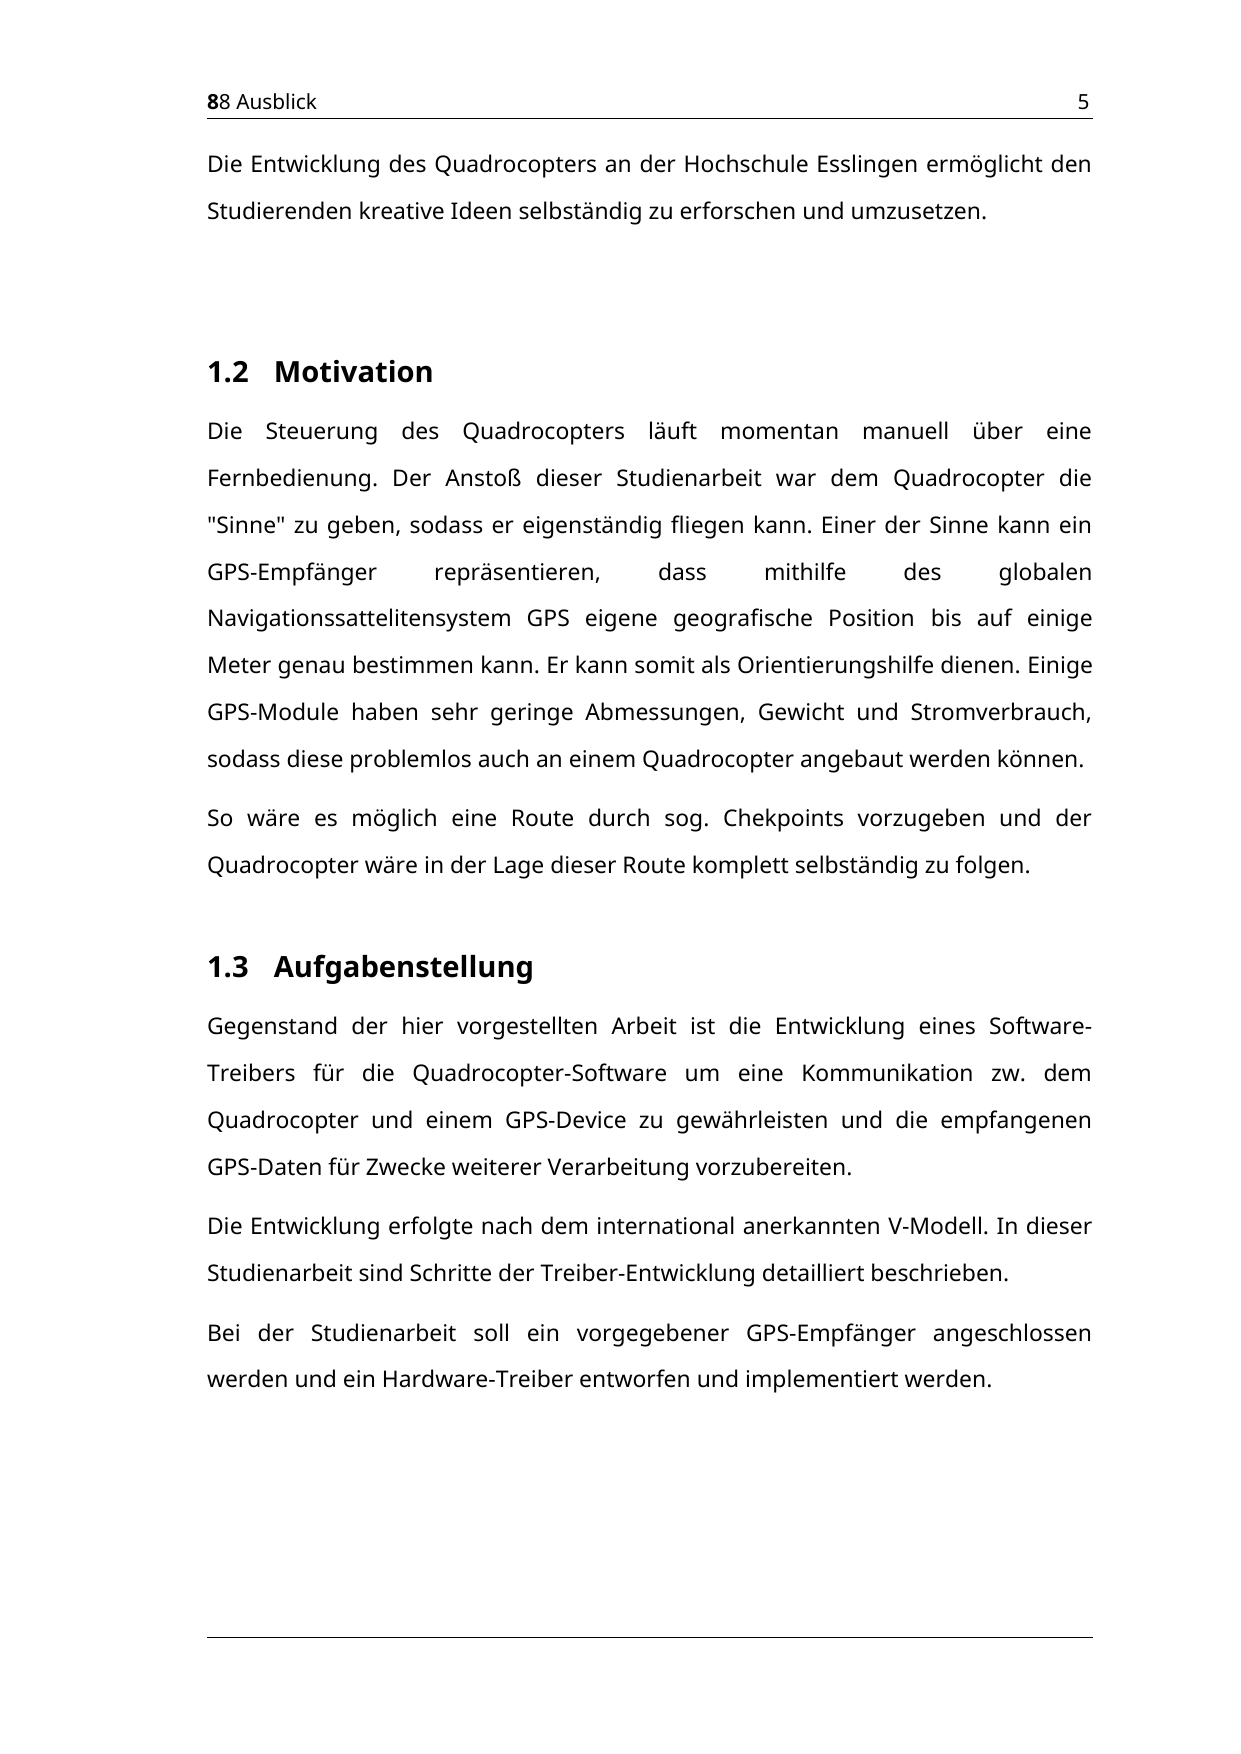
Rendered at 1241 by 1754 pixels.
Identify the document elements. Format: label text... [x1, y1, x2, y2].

text So wäre es möglich eine Route durch sog. Chekpoints vorzugeben und der Quadrocopter wäre in der Lage dieser Route komplett selbständig zu folgen. [207, 802, 1093, 881]
text Die Entwicklung erfolgte nach dem international anerkannten V-Modell. In dieser Studienarbeit sind Schritte der Treiber-Entwicklung detailliert beschrieben. [207, 1210, 1093, 1288]
text Gegenstand der hier vorgestellten Arbeit ist die Entwicklung eines Software-Treibers für die Quadrocopter-Software um eine Kommunikation zw. dem Quadrocopter und einem GPS-Device zu gewährleisten und die empfangenen GPS-Daten für Zwecke weiterer Verarbeitung vorzubereiten. [207, 1010, 1093, 1182]
text Die Steuerung des Quadrocopters läuft momentan manuell über eine Fernbedienung. Der Anstoß dieser Studienarbeit war dem Quadrocopter die "Sinne" zu geben, sodass er eigenständig fliegen kann. Einer der Sinne kann ein GPS-Empfänger repräsentieren, dass mithilfe des globalen Navigationssattelitensystem GPS eigene geografische Position bis auf einige Meter genau bestimmen kann. Er kann somit als Orientierungshilfe dienen. Einige GPS-Module haben sehr geringe Abmessungen, Gewicht und Stromverbrauch, sodass diese problemlos auch an einem Quadrocopter angebaut werden können. [207, 415, 1093, 774]
text Bei der Studienarbeit soll ein vorgegebener GPS-Empfänger angeschlossen werden und ein Hardware-Treiber entworfen und implementiert werden. [207, 1316, 1093, 1394]
text Die Entwicklung des Quadrocopters an der Hochschule Esslingen ermöglicht den Studierenden kreative Ideen selbständig zu erforschen und umzusetzen. [207, 148, 1093, 226]
subtitle Motivation [207, 351, 1093, 391]
subtitle Aufgabenstellung [207, 946, 1093, 986]
